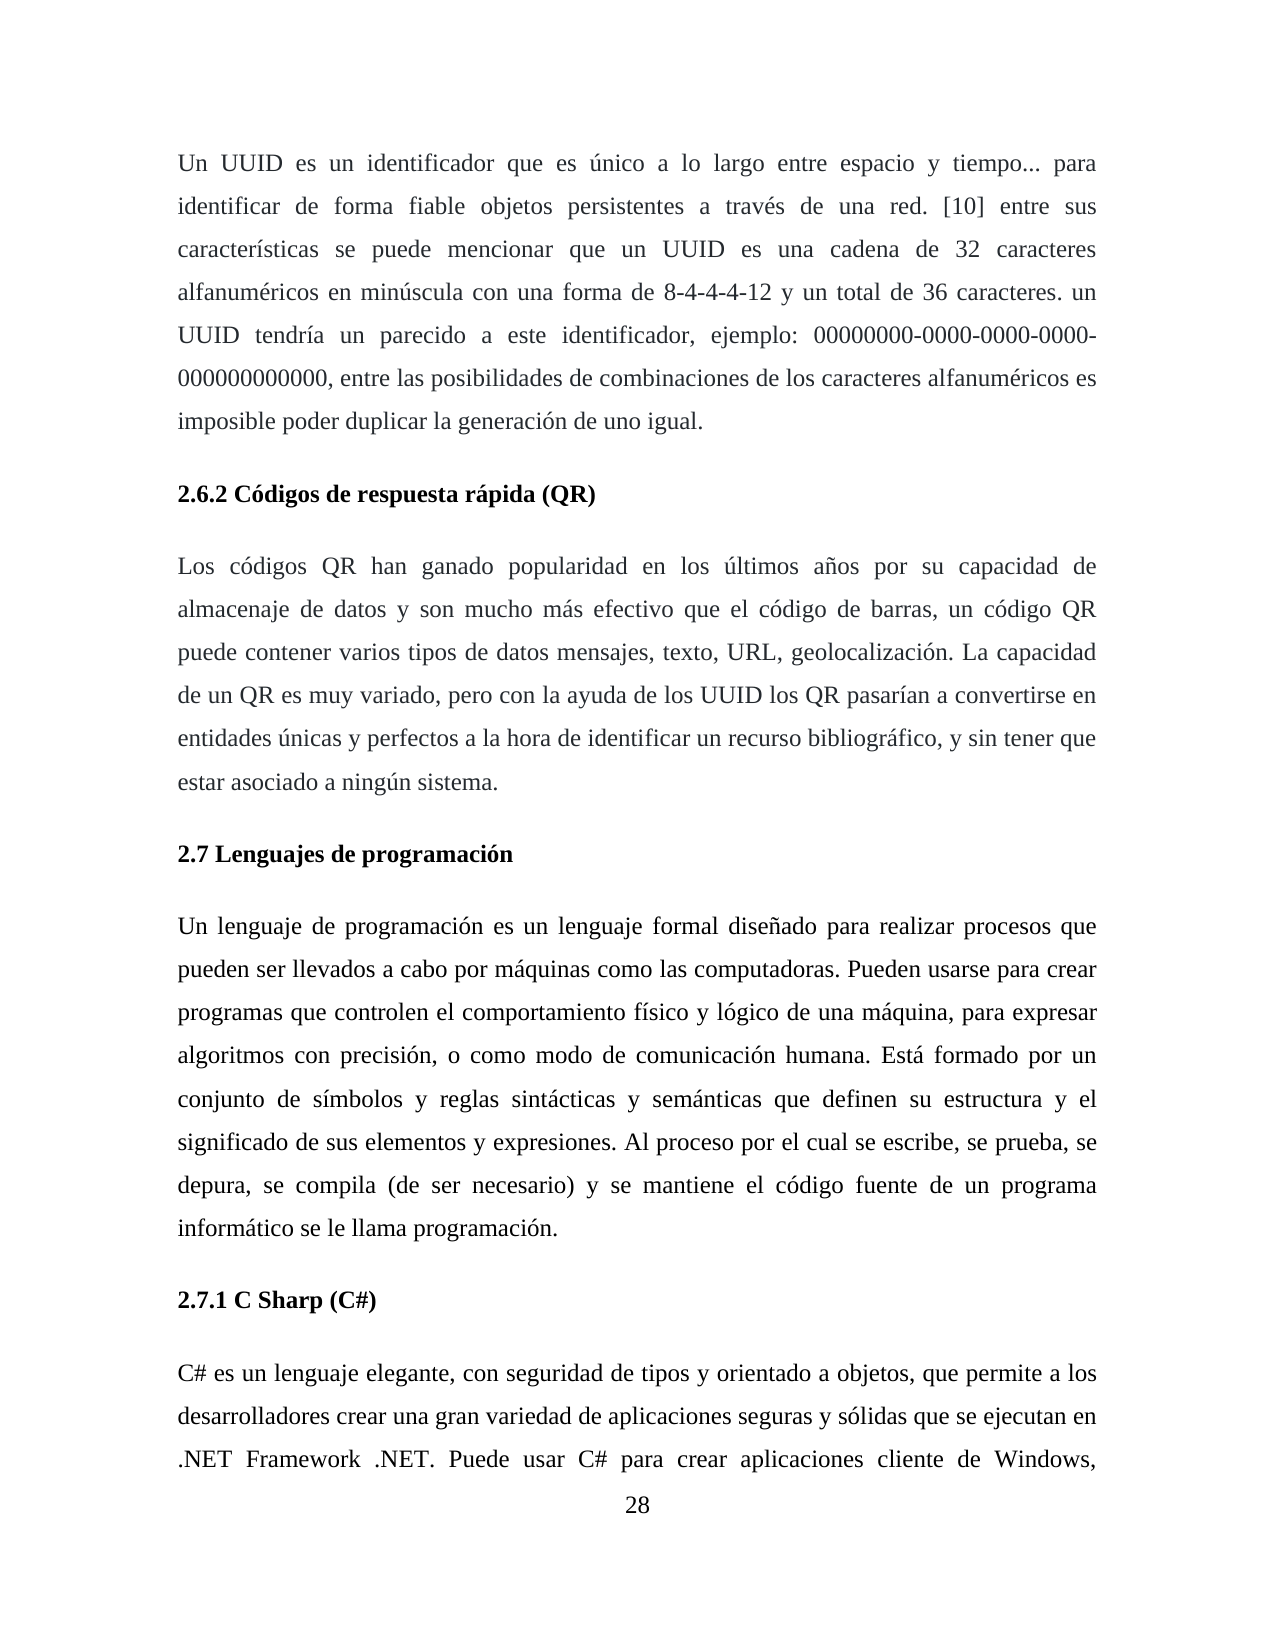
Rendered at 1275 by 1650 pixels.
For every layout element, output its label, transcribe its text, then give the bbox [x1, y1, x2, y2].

subtitle Códigos de respuesta rápida (QR) [177, 479, 1098, 507]
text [177, 1358, 1098, 1473]
subtitle C Sharp (C#) [177, 1285, 1098, 1314]
text Los códigos QR han ganado popularidad en los últimos años por su capacidad de almacenaje de datos y son mucho más efectivo que el código de barras, un código QR puede contener varios tipos de datos mensajes, texto, URL, geolocalización. La capacidad de un QR es muy variado, pero con la ayuda de los UUID los QR pasarían a convertirse en entidades únicas y perfectos a la hora de identificar un recurso bibliográfico, y sin tener que estar asociado a ningún sistema. [177, 551, 1098, 795]
subtitle Lenguajes de programación [177, 839, 1098, 868]
text Un lenguaje de programación es un lenguaje formal diseñado para realizar procesos que pueden ser llevados a cabo por máquinas como las computadoras. Pueden usarse para crear programas que controlen el comportamiento físico y lógico de una máquina, para expresar algoritmos con precisión, o como modo de comunicación humana. Está formado por un conjunto de símbolos y reglas sintácticas y semánticas que definen su estructura y el significado de sus elementos y expresiones. Al proceso por el cual se escribe, se prueba, se depura, se compila (de ser necesario) y se mantiene el código fuente de un programa informático se le llama programación. [177, 911, 1098, 1242]
text Un UUID es un identificador que es único a lo largo entre espacio y tiempo... para identificar de forma fiable objetos persistentes a través de una red. [10] entre sus características se puede mencionar que un UUID es una cadena de 32 caracteres alfanuméricos en minúscula con una forma de 8-4-4-4-12 y un total de 36 caracteres. un UUID tendría un parecido a este identificador, ejemplo: 00000000-0000-0000-0000-000000000000, entre las posibilidades de combinaciones de los caracteres alfanuméricos es imposible poder duplicar la generación de uno igual. [177, 148, 1098, 435]
